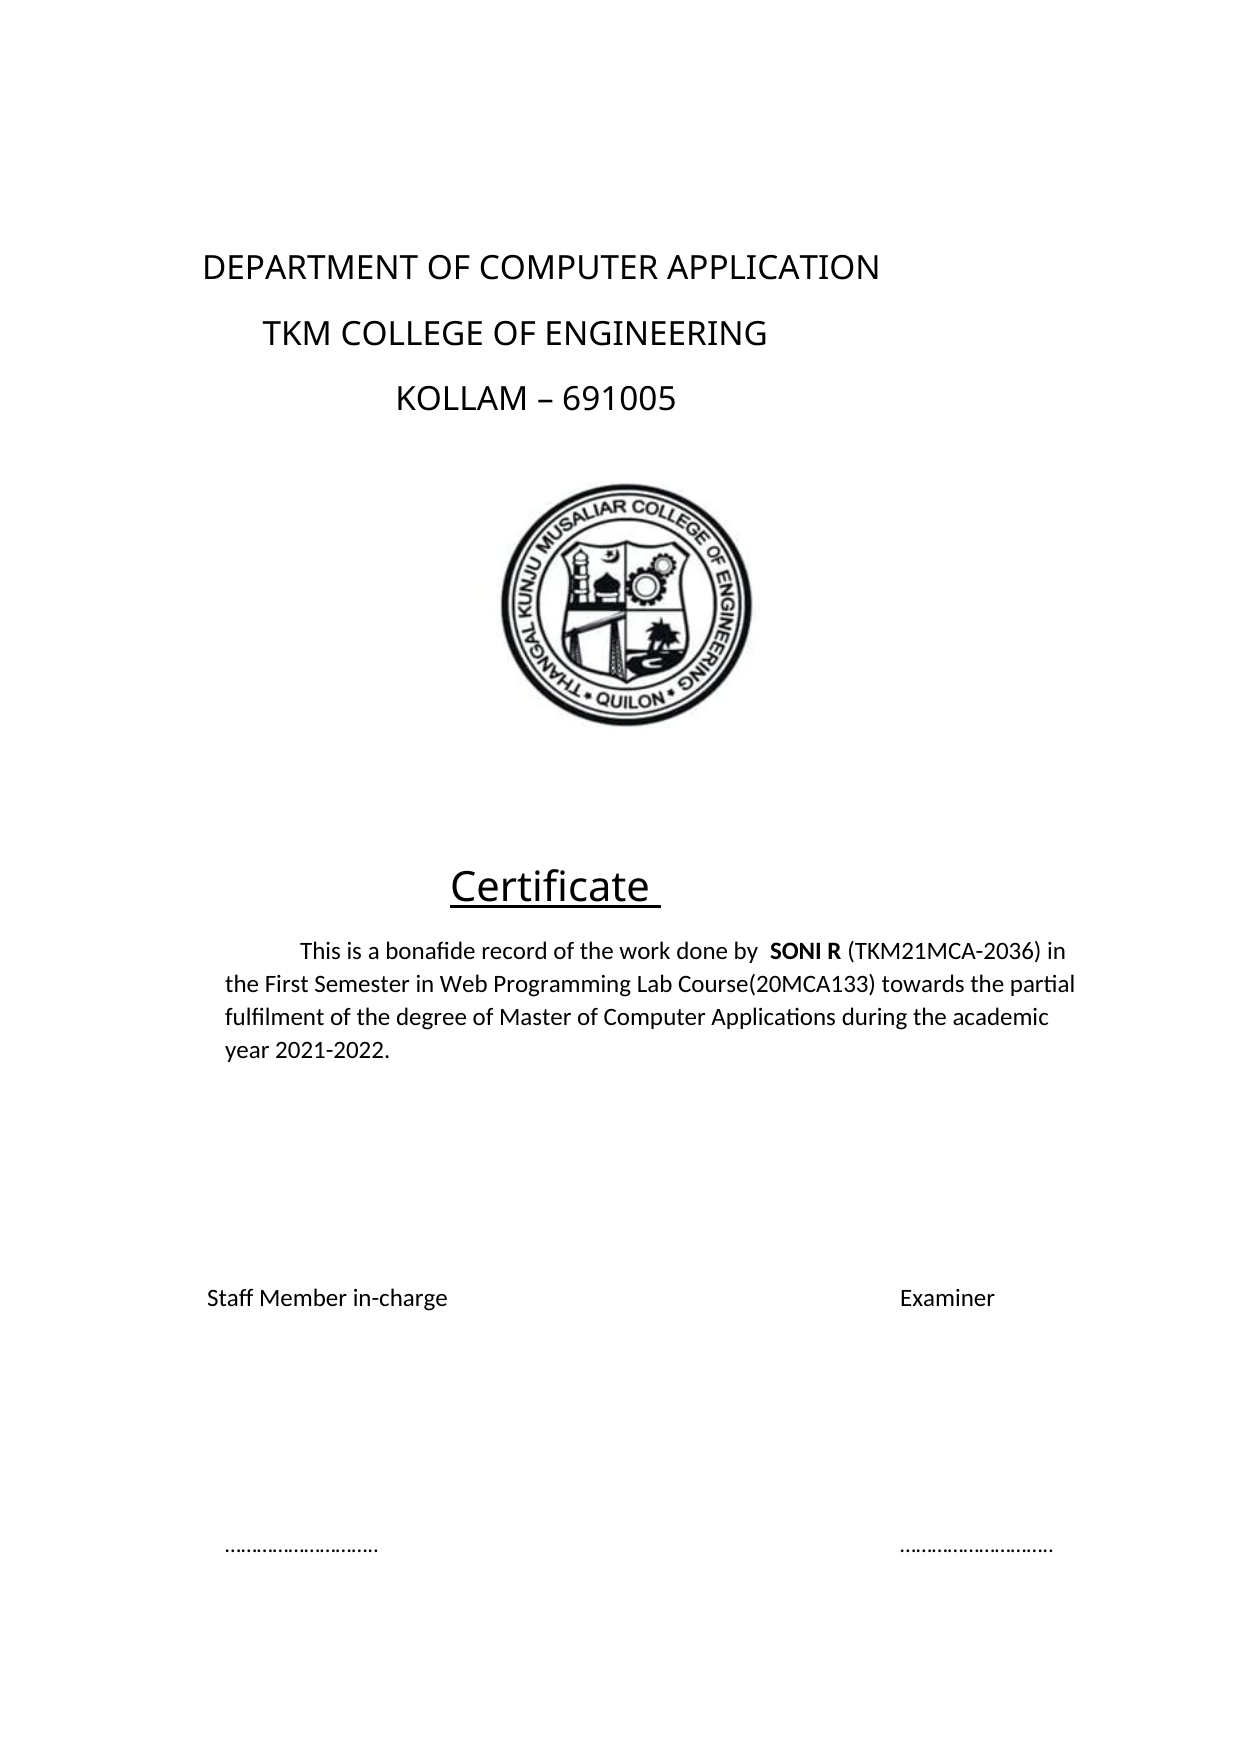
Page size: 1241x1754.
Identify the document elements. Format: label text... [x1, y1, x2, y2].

text KOLLAM – 691005 [225, 375, 1090, 420]
text TKM COLLEGE OF ENGINEERING [150, 309, 1090, 355]
text Staff Member in-charge Examiner [150, 1282, 1090, 1312]
text This is a bonafide record of the work done by SONI R (TKM21MCA-2036) in the First Semester in Web Programming Lab Course(20MCA133) towards the partial fulfilment of the degree of Master of Computer Applications during the academic year 2021-2022. [225, 935, 1090, 1064]
picture [450, 440, 793, 772]
text Certificate [375, 857, 1090, 914]
text ……………………….. ……………………….. [150, 1530, 1090, 1558]
text DEPARTMENT OF COMPUTER APPLICATION [150, 244, 1090, 289]
